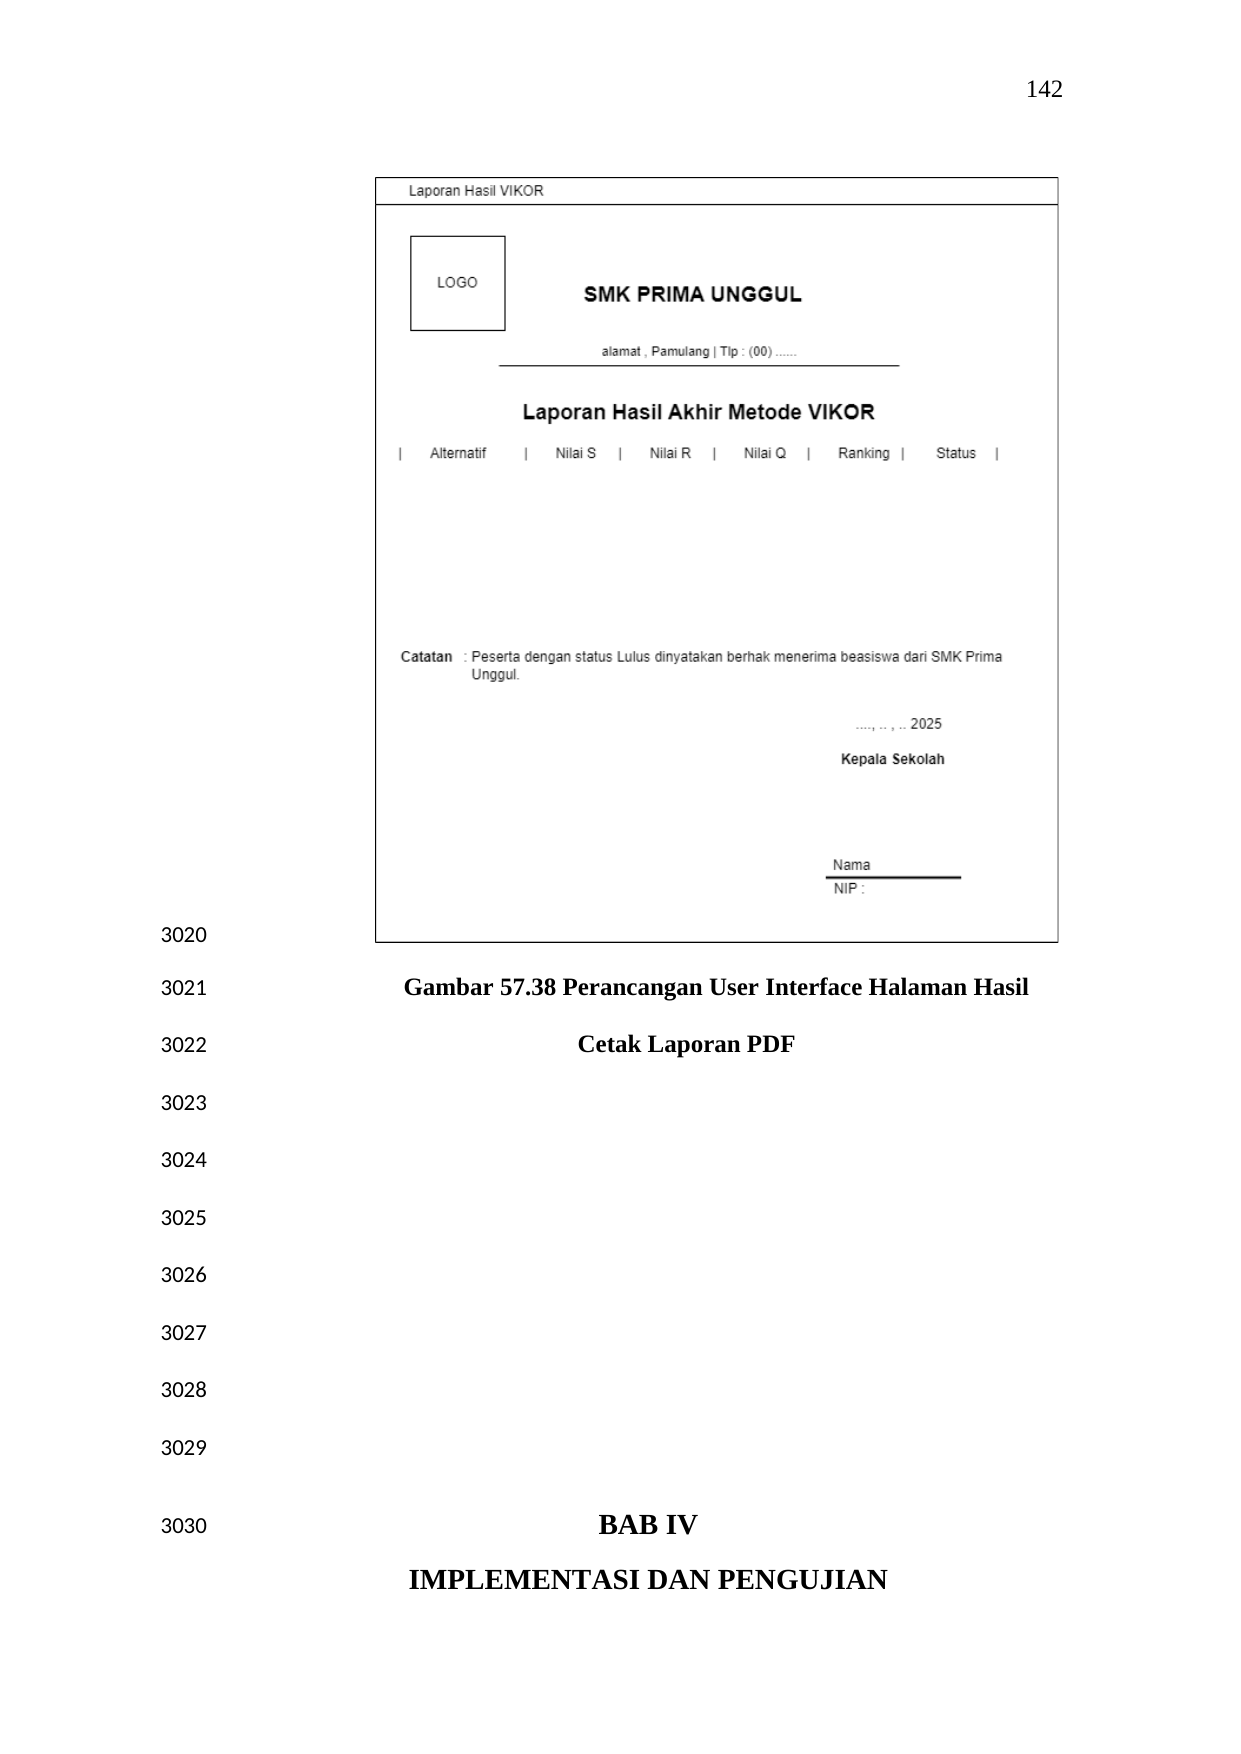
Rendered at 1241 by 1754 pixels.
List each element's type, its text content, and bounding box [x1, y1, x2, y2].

picture [375, 177, 1059, 943]
subtitle BAB IV [236, 1506, 1063, 1539]
